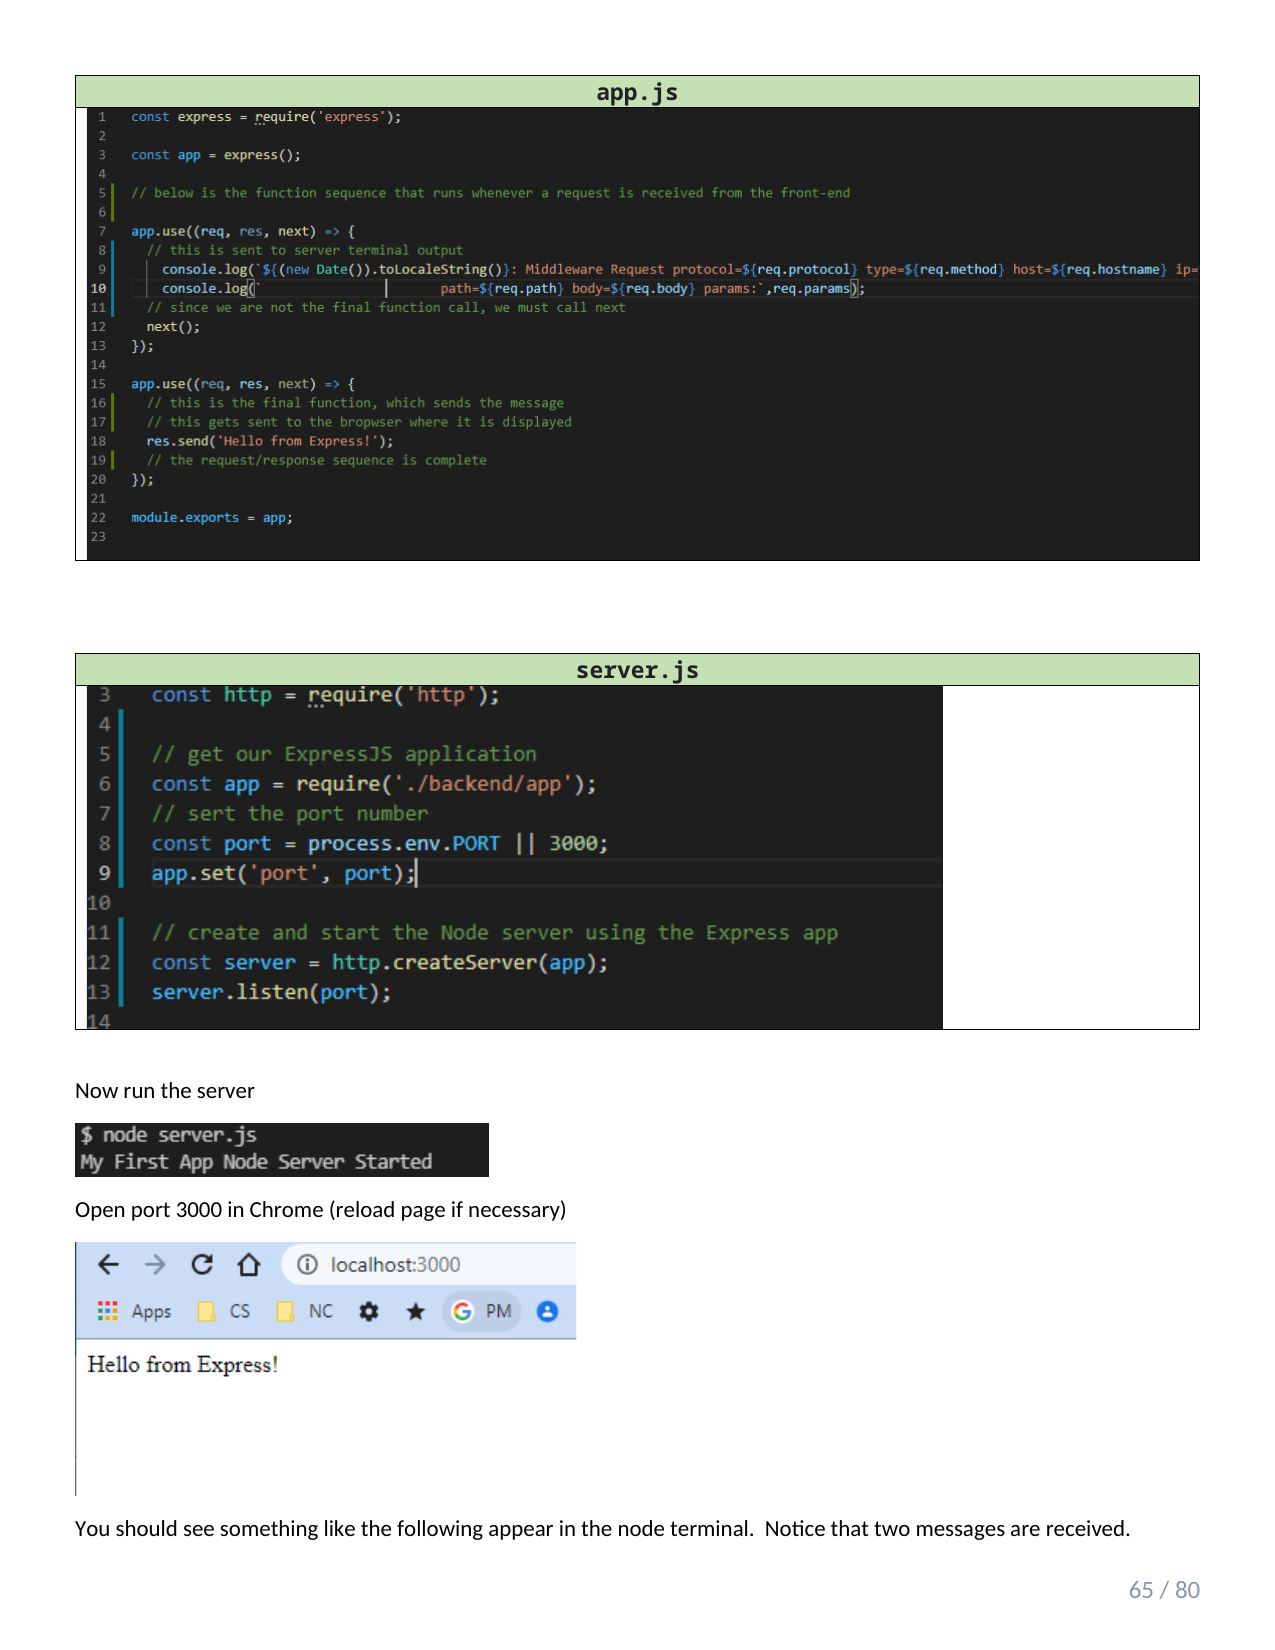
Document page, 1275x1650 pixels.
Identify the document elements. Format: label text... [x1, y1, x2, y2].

picture [86, 686, 943, 1029]
picture [75, 1242, 577, 1496]
text Now run the server [75, 1076, 1200, 1104]
table_cell [76, 108, 86, 560]
picture [75, 1123, 489, 1177]
table_cell [943, 686, 1199, 1028]
table_header app.js [76, 76, 1199, 107]
text You should see something like the following appear in the node terminal. Notice that two messages are received. [75, 1514, 1200, 1542]
table_header server.js [76, 654, 1199, 685]
table_cell [76, 686, 86, 1028]
text Open port 3000 in Chrome (reload page if necessary) [75, 1195, 1200, 1223]
picture [86, 108, 1200, 560]
